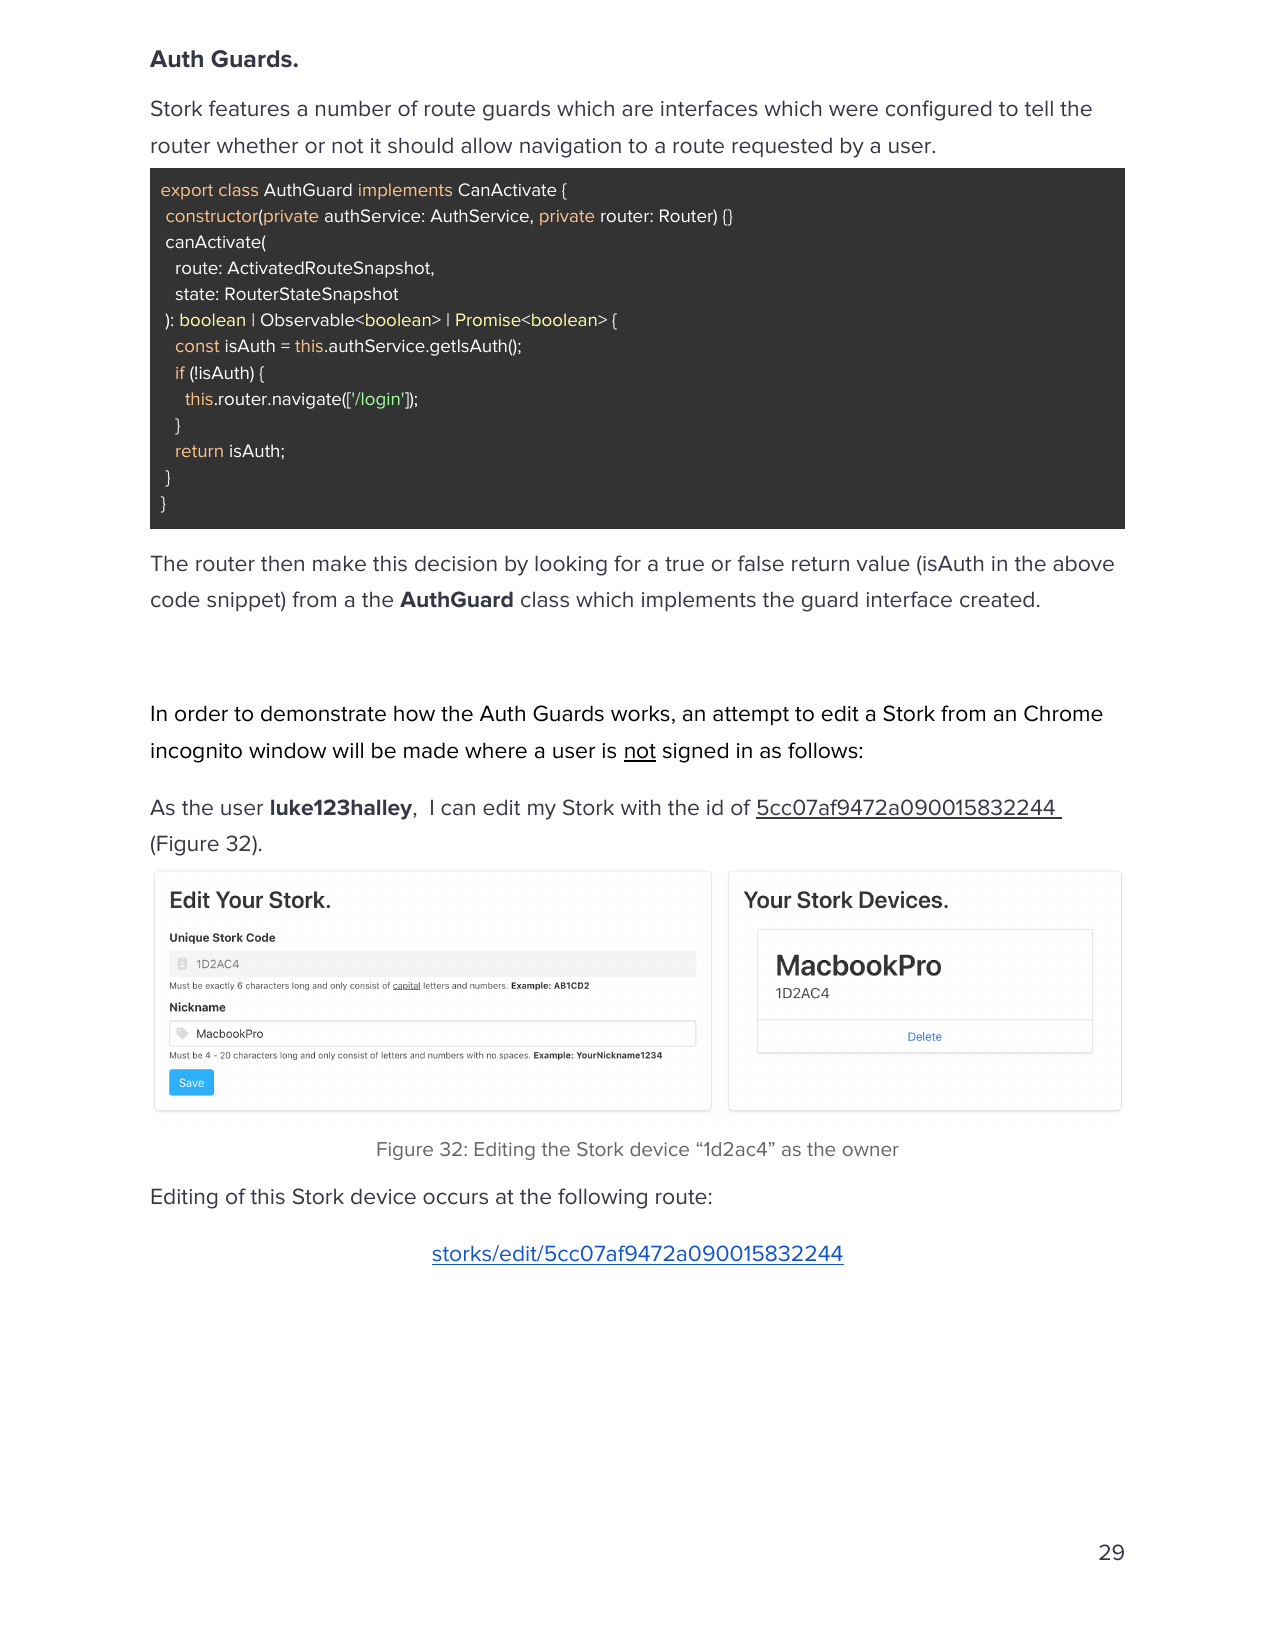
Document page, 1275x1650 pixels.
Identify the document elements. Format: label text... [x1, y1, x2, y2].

text storks/edit/5cc07af9472a090015832244 [150, 1241, 1125, 1269]
text As the user luke123halley, I can edit my Stork with the id of 5cc07af9472a090015832244 (Figure 32). [150, 794, 1125, 866]
text Editing of this Stork device occurs at the following route: [150, 1184, 1125, 1212]
table_header export class AuthGuard implements CanActivate { constructor(private authService: AuthService, private router: Router) {} canActivate( route: ActivatedRouteSnapshot, state: RouterStateSnapshot ): boolean | Observable<boolean> | Promise<boolean> { const isAuth = this.authService.getIsAuth(); if (!isAuth) { this.router.navigate(['/login']); } return isAuth; } } [150, 168, 1125, 529]
text Stork features a number of route guards which are interfaces which were configured to tell the router whether or not it should allow navigation to a route requested by a user. [150, 96, 1125, 160]
text Figure 32: Editing the Stork device “1d2ac4” as the owner [150, 1137, 1125, 1163]
text The router then make this decision by looking for a true or false return value (isAuth in the above code snippet) from a the AuthGuard class which implements the guard interface created. [150, 550, 1125, 614]
subtitle Auth Guards. [150, 44, 1125, 75]
picture [150, 866, 1125, 1130]
text In order to demonstrate how the Auth Guards works, an attempt to edit a Stork from an Chrome incognito window will be made where a user is not signed in as follows: [150, 701, 1125, 765]
